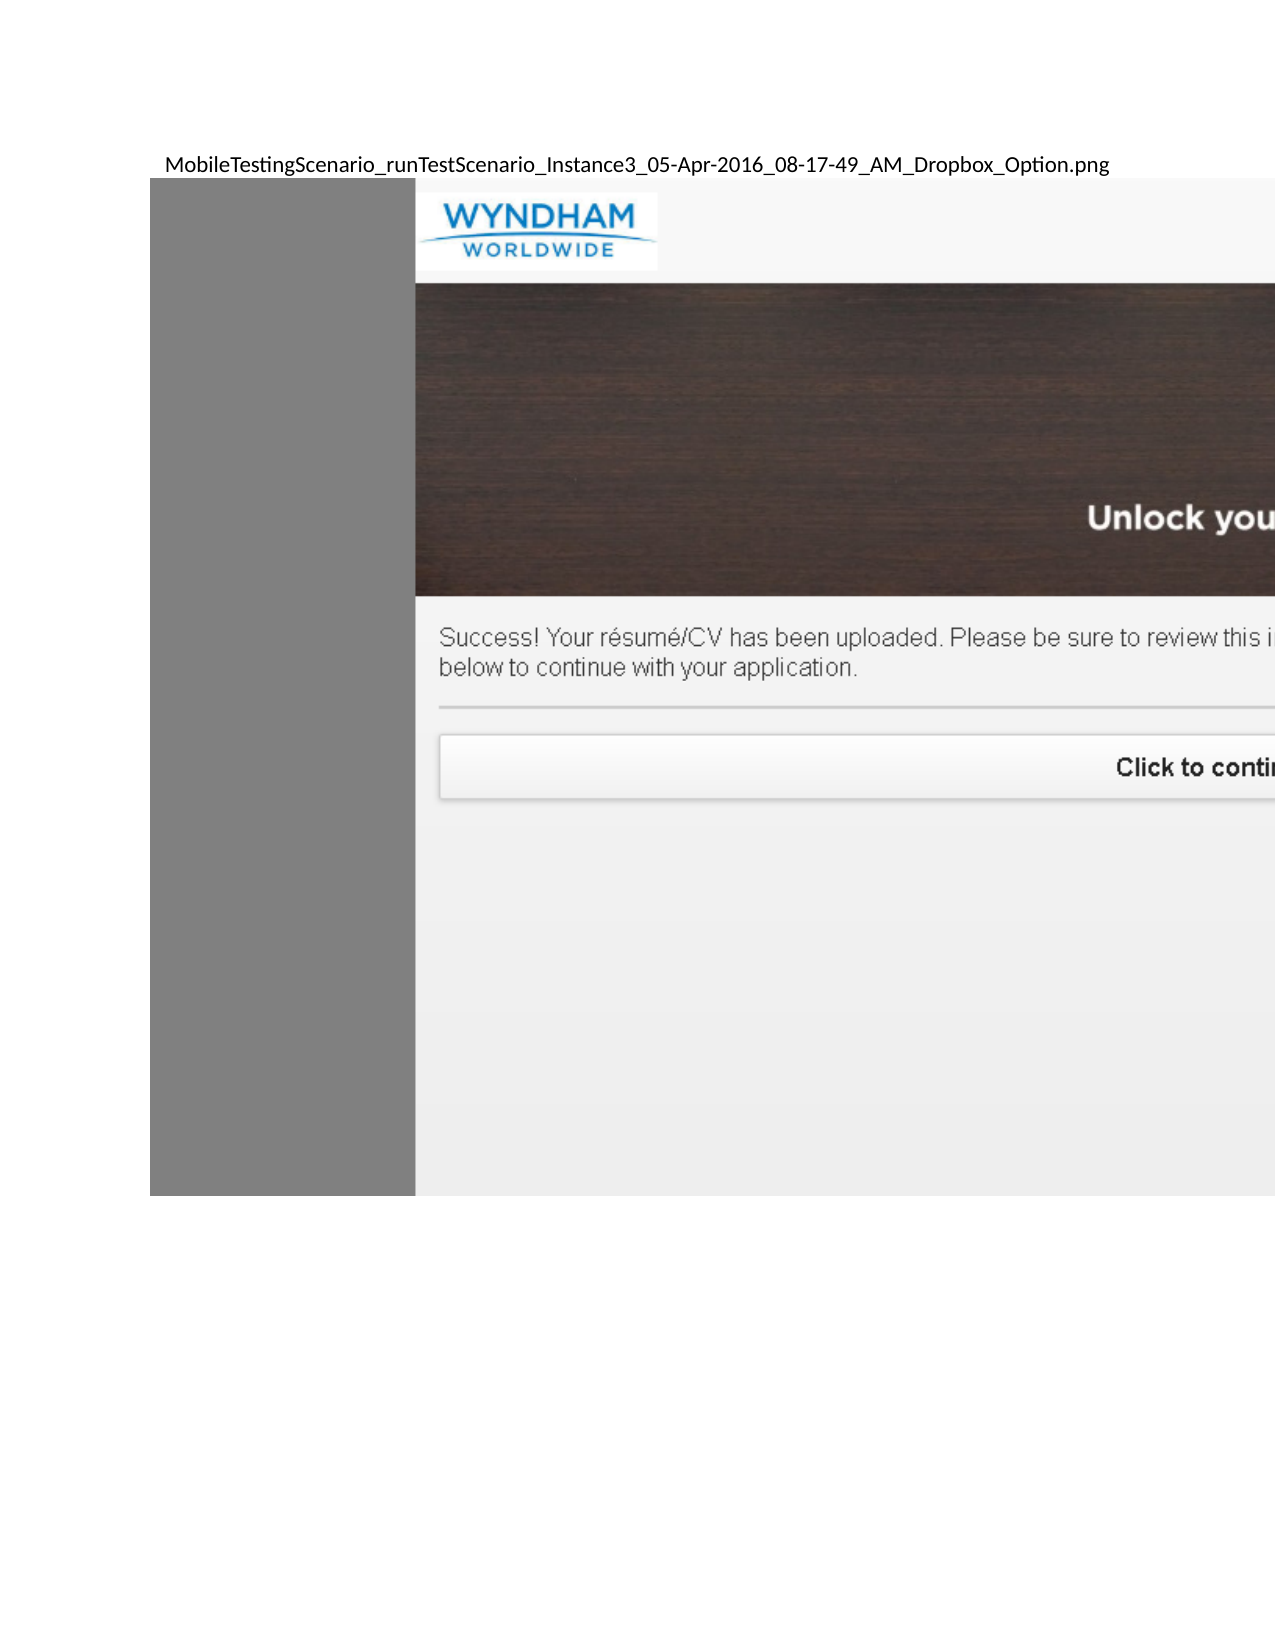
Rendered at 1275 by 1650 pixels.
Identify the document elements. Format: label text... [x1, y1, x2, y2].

text MobileTestingScenario_runTestScenario_Instance3_05-Apr-2016_08-17-49_AM_Dropbox_Option.png [150, 150, 1125, 218]
picture [150, 218, 1275, 1236]
